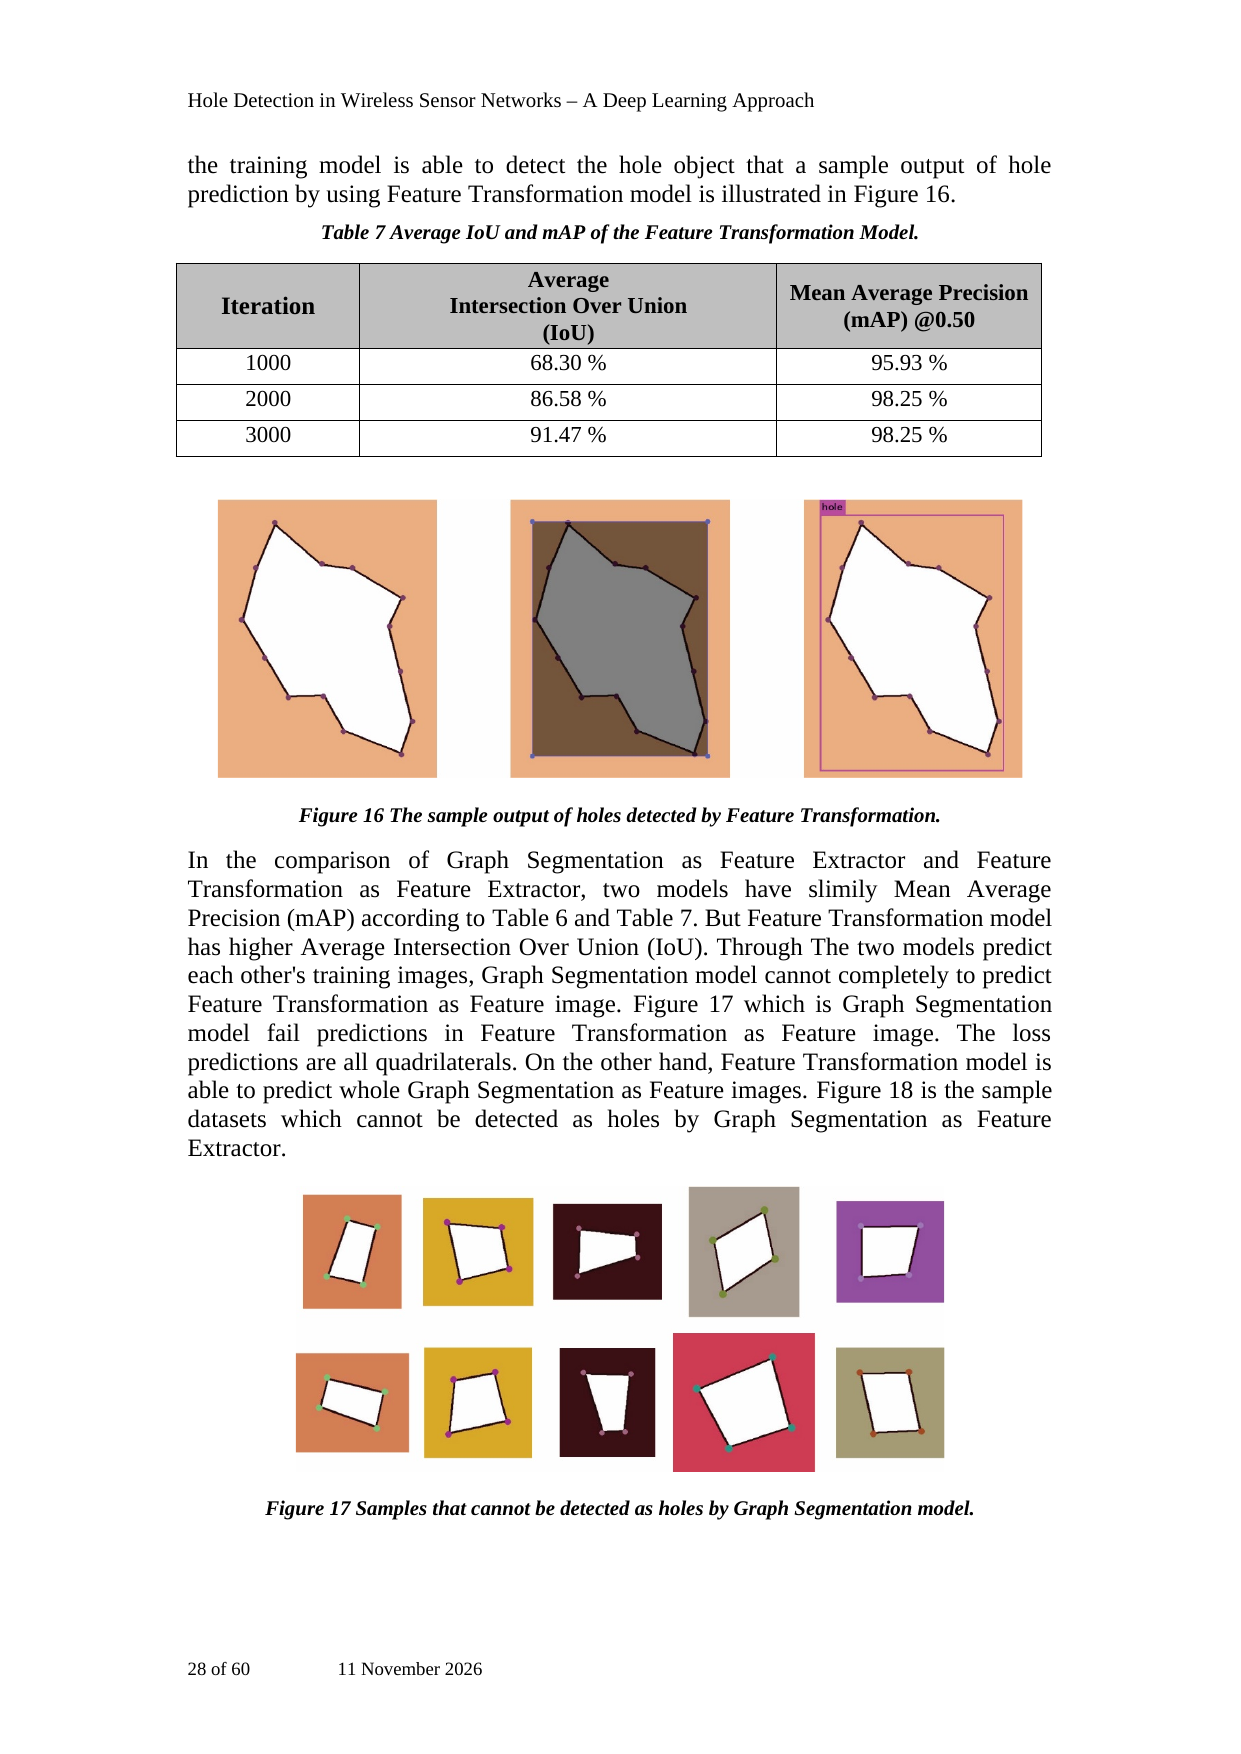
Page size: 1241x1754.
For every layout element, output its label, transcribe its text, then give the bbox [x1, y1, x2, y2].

table_cell 98.25 % [777, 421, 1041, 456]
table_cell 86.58 % [360, 385, 776, 420]
text Figure 16 The sample output of holes detected by Feature Transformation. [187, 803, 1053, 827]
table_header Average Intersection Over Union (IoU) [360, 264, 776, 348]
table_cell 95.93 % [777, 349, 1041, 384]
table_cell 2000 [177, 385, 359, 420]
table_cell 98.25 % [777, 385, 1041, 420]
table_header Iteration [177, 264, 359, 348]
picture [217, 499, 1023, 778]
table_cell 1000 [177, 349, 359, 384]
text Figure 17 Samples that cannot be detected as holes by Graph Segmentation model. [187, 1496, 1053, 1520]
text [187, 150, 1053, 207]
picture [295, 1186, 945, 1472]
text In the comparison of Graph Segmentation as Feature Extractor and Feature Transformation as Feature Extractor, two models have slimily Mean Average Precision (mAP) according to Table 6 and Table 7. But Feature Transformation model has higher Average Intersection Over Union (IoU). Through The two models predict each other's training images, Graph Segmentation model cannot completely to predict Feature Transformation as Feature image. Figure 17 which is Graph Segmentation model fail predictions in Feature Transformation as Feature image. The loss predictions are all quadrilaterals. On the other hand, Feature Transformation model is able to predict whole Graph Segmentation as Feature images. Figure 18 is the sample datasets which cannot be detected as holes by Graph Segmentation as Feature Extractor. [187, 845, 1053, 1162]
table_cell 3000 [177, 421, 359, 456]
table_header Mean Average Precision (mAP) @0.50 [777, 264, 1041, 348]
table_cell 91.47 % [360, 421, 776, 456]
table_cell 68.30 % [360, 349, 776, 384]
text Table 7 Average IoU and mAP of the Feature Transformation Model. [187, 220, 1053, 244]
